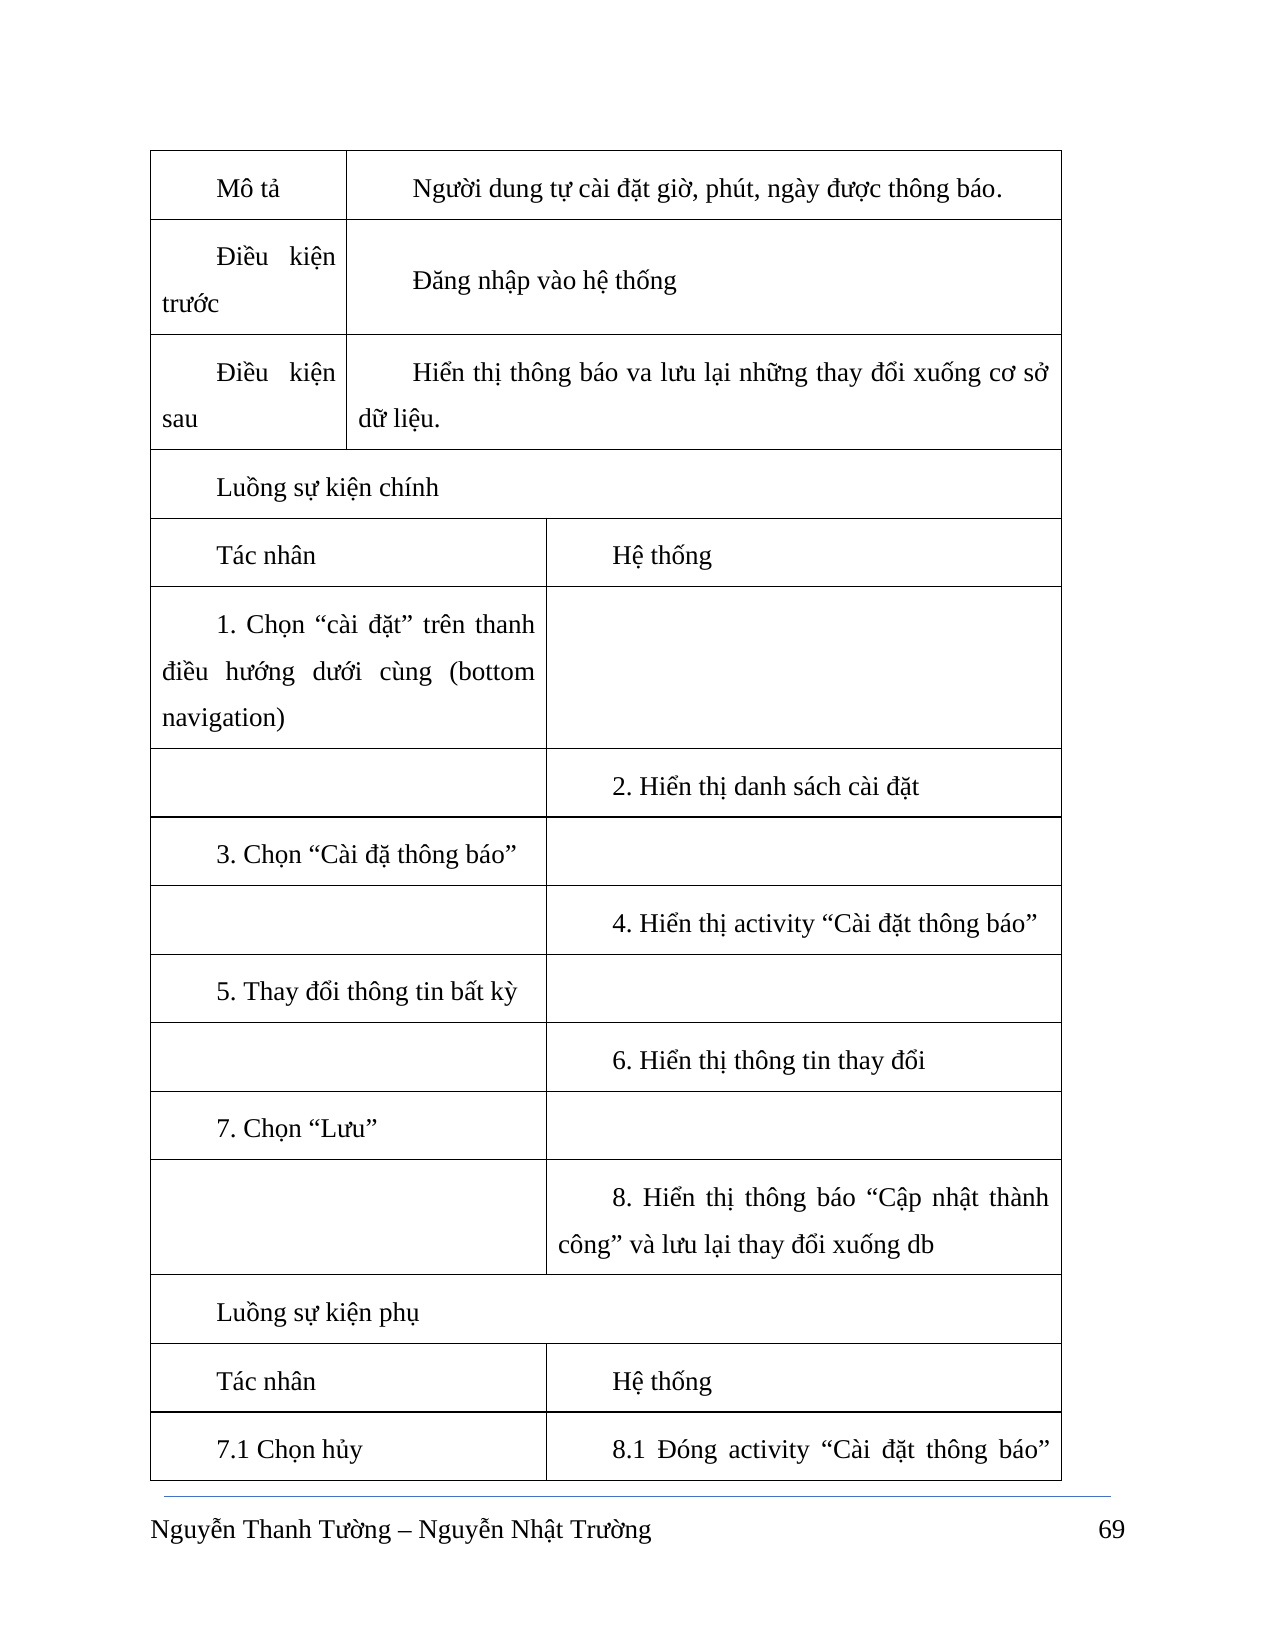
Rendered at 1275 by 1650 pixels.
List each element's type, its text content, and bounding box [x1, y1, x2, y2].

table_cell 7.1 Chọn hủy [151, 1413, 546, 1480]
table_cell Hệ thống [547, 1344, 1061, 1411]
table_cell 6. Hiển thị thông tin thay đổi [547, 1023, 1061, 1091]
table_cell 5. Thay đổi thông tin bất kỳ [151, 955, 546, 1022]
table_cell [547, 1092, 1061, 1159]
table_cell [547, 818, 1061, 885]
table_cell 1. Chọn “cài đặt” trên thanh điều hướng dưới cùng (bottom navigation) [151, 587, 546, 748]
table_cell Điều kiện sau [151, 335, 346, 449]
table_cell [151, 749, 546, 816]
table_cell [547, 587, 1061, 748]
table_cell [547, 1413, 1061, 1480]
table_cell Tác nhân [151, 519, 546, 586]
table_cell 2. Hiển thị danh sách cài đặt [547, 749, 1061, 816]
table_cell 4. Hiển thị activity “Cài đặt thông báo” [547, 886, 1061, 953]
table_cell [547, 955, 1061, 1022]
table_cell Điều kiện trước [151, 220, 346, 334]
table_cell [151, 886, 546, 953]
table_cell [151, 1023, 546, 1091]
table_cell Luồng sự kiện phụ [151, 1275, 1061, 1343]
table_cell Mô tả [151, 151, 346, 218]
table_cell 8. Hiển thị thông báo “Cập nhật thành công” và lưu lại thay đổi xuống db [547, 1160, 1061, 1274]
table_cell Người dung tự cài đặt giờ, phút, ngày được thông báo. [347, 151, 1061, 218]
table_cell Hệ thống [547, 519, 1061, 586]
table_cell [151, 1160, 546, 1274]
table_cell 3. Chọn “Cài đặ thông báo” [151, 818, 546, 885]
table_cell Tác nhân [151, 1344, 546, 1411]
table_cell Đăng nhập vào hệ thống [347, 220, 1061, 334]
table_cell Hiển thị thông báo va lưu lại những thay đổi xuống cơ sở dữ liệu. [347, 335, 1061, 449]
table_cell 7. Chọn “Lưu” [151, 1092, 546, 1159]
table_cell Luồng sự kiện chính [151, 450, 1061, 517]
